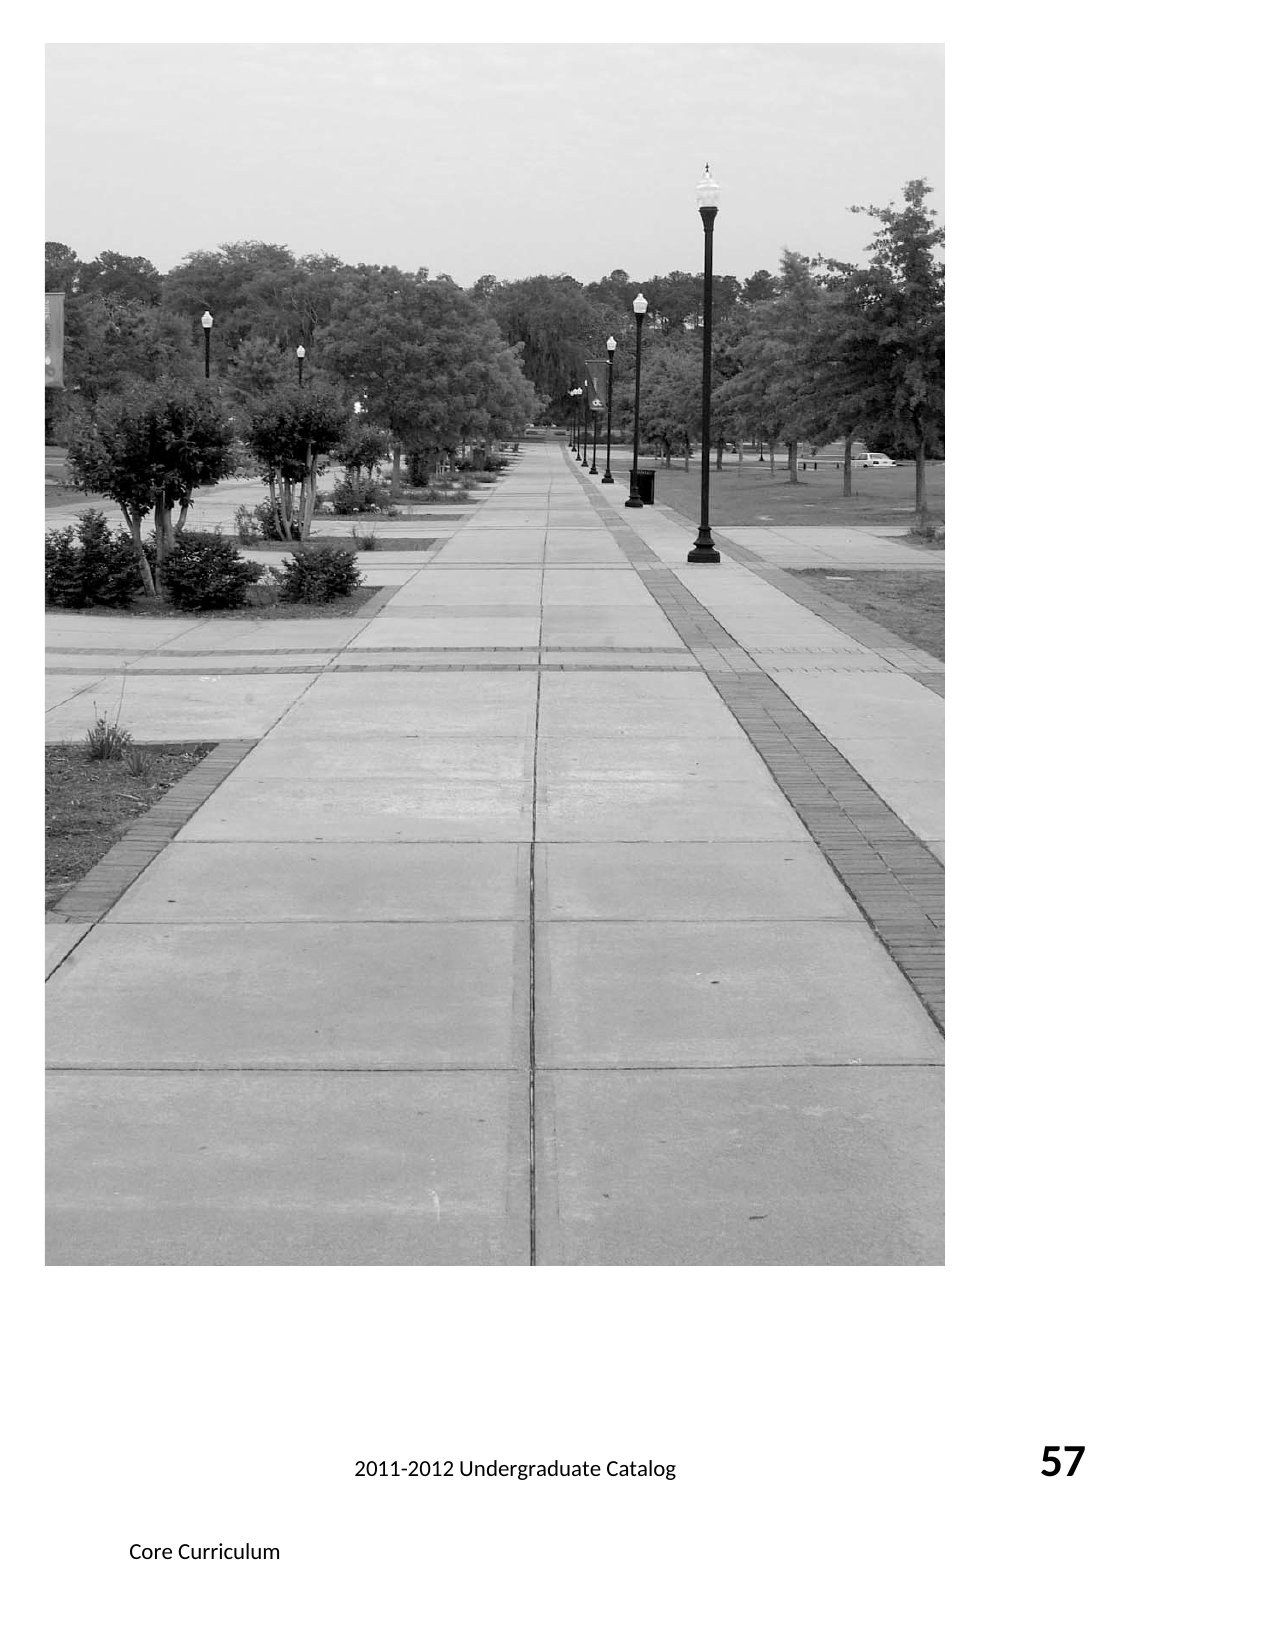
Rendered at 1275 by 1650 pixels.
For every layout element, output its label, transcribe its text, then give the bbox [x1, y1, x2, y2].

text 2011-2012 Undergraduate Catalog 57 [45, 1432, 1275, 1488]
text Core Curriculum [54, 1537, 1212, 1565]
picture [44, 43, 945, 1266]
